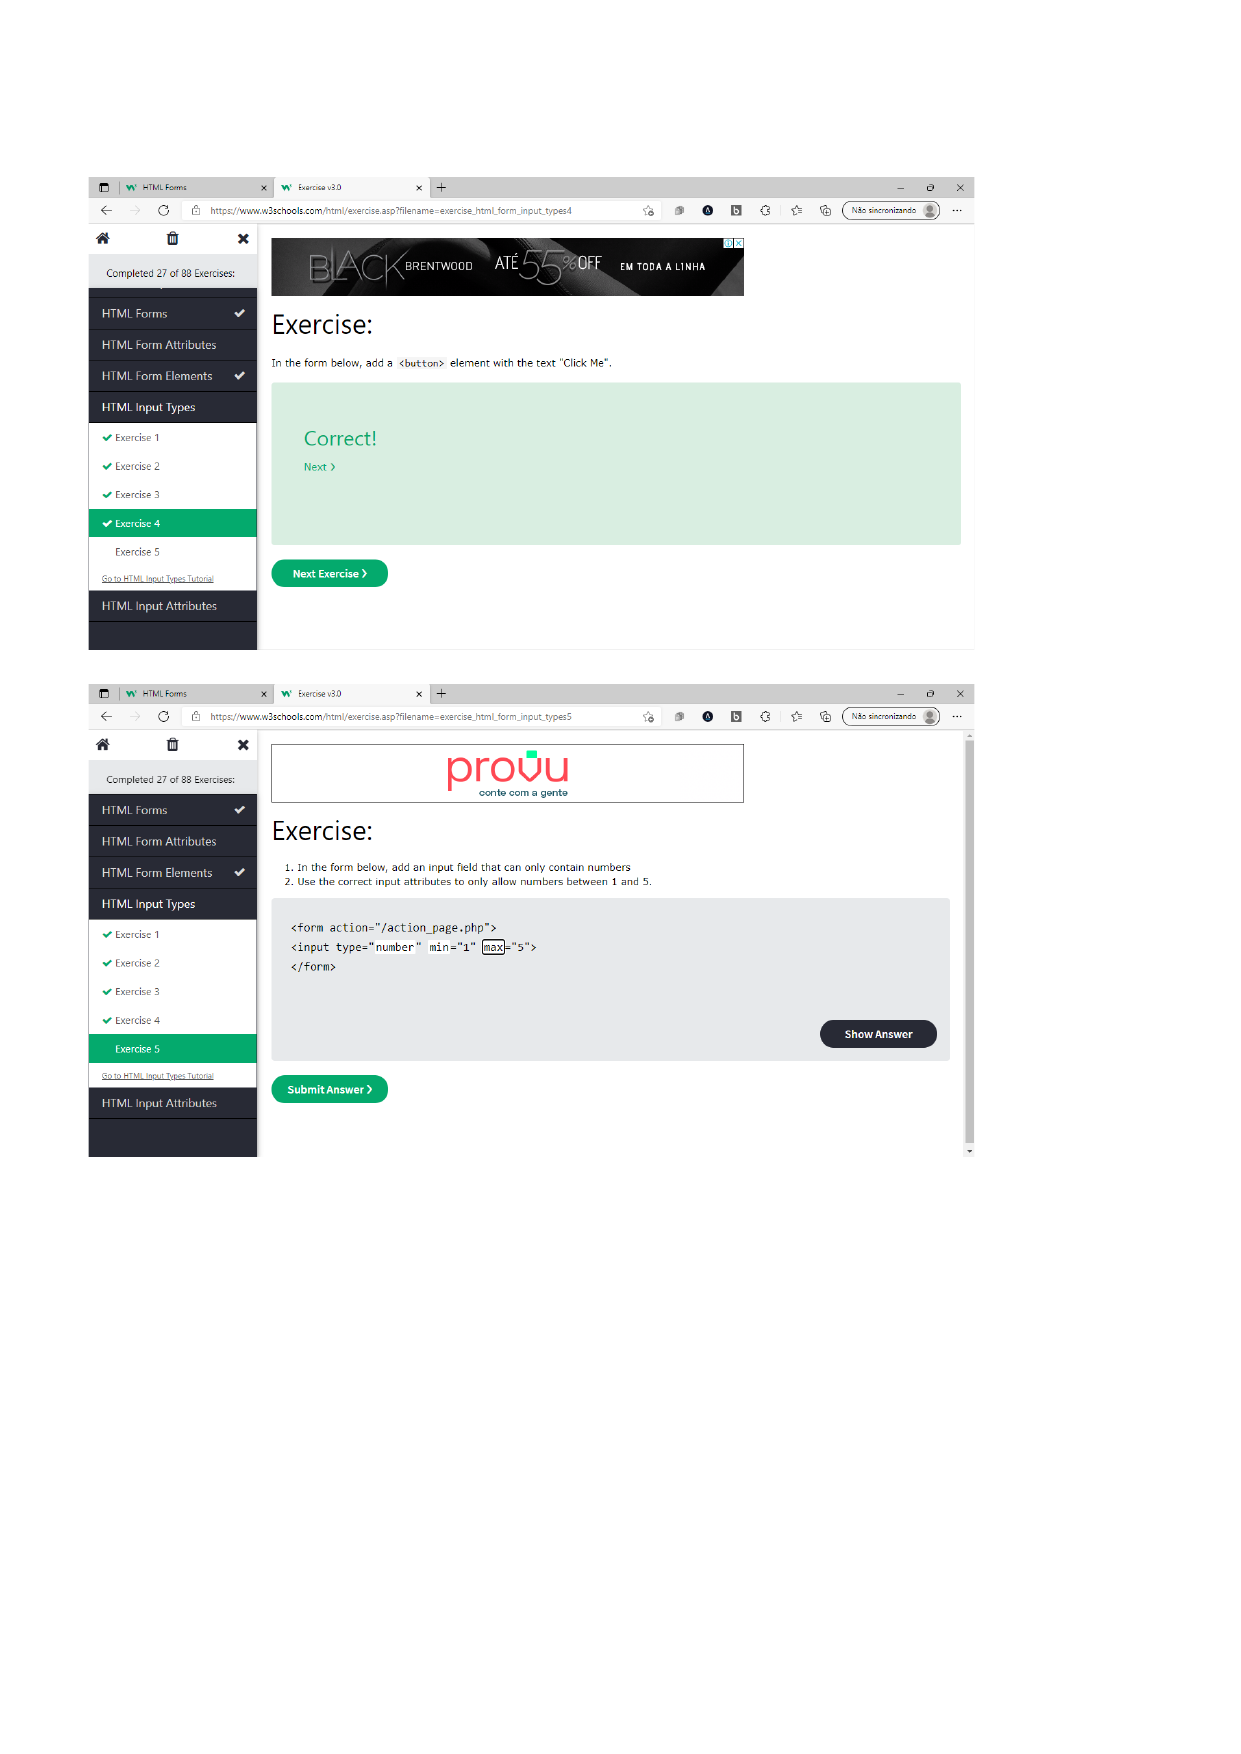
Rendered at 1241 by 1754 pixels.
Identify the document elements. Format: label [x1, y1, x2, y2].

picture [88, 177, 975, 650]
picture [88, 684, 975, 1157]
